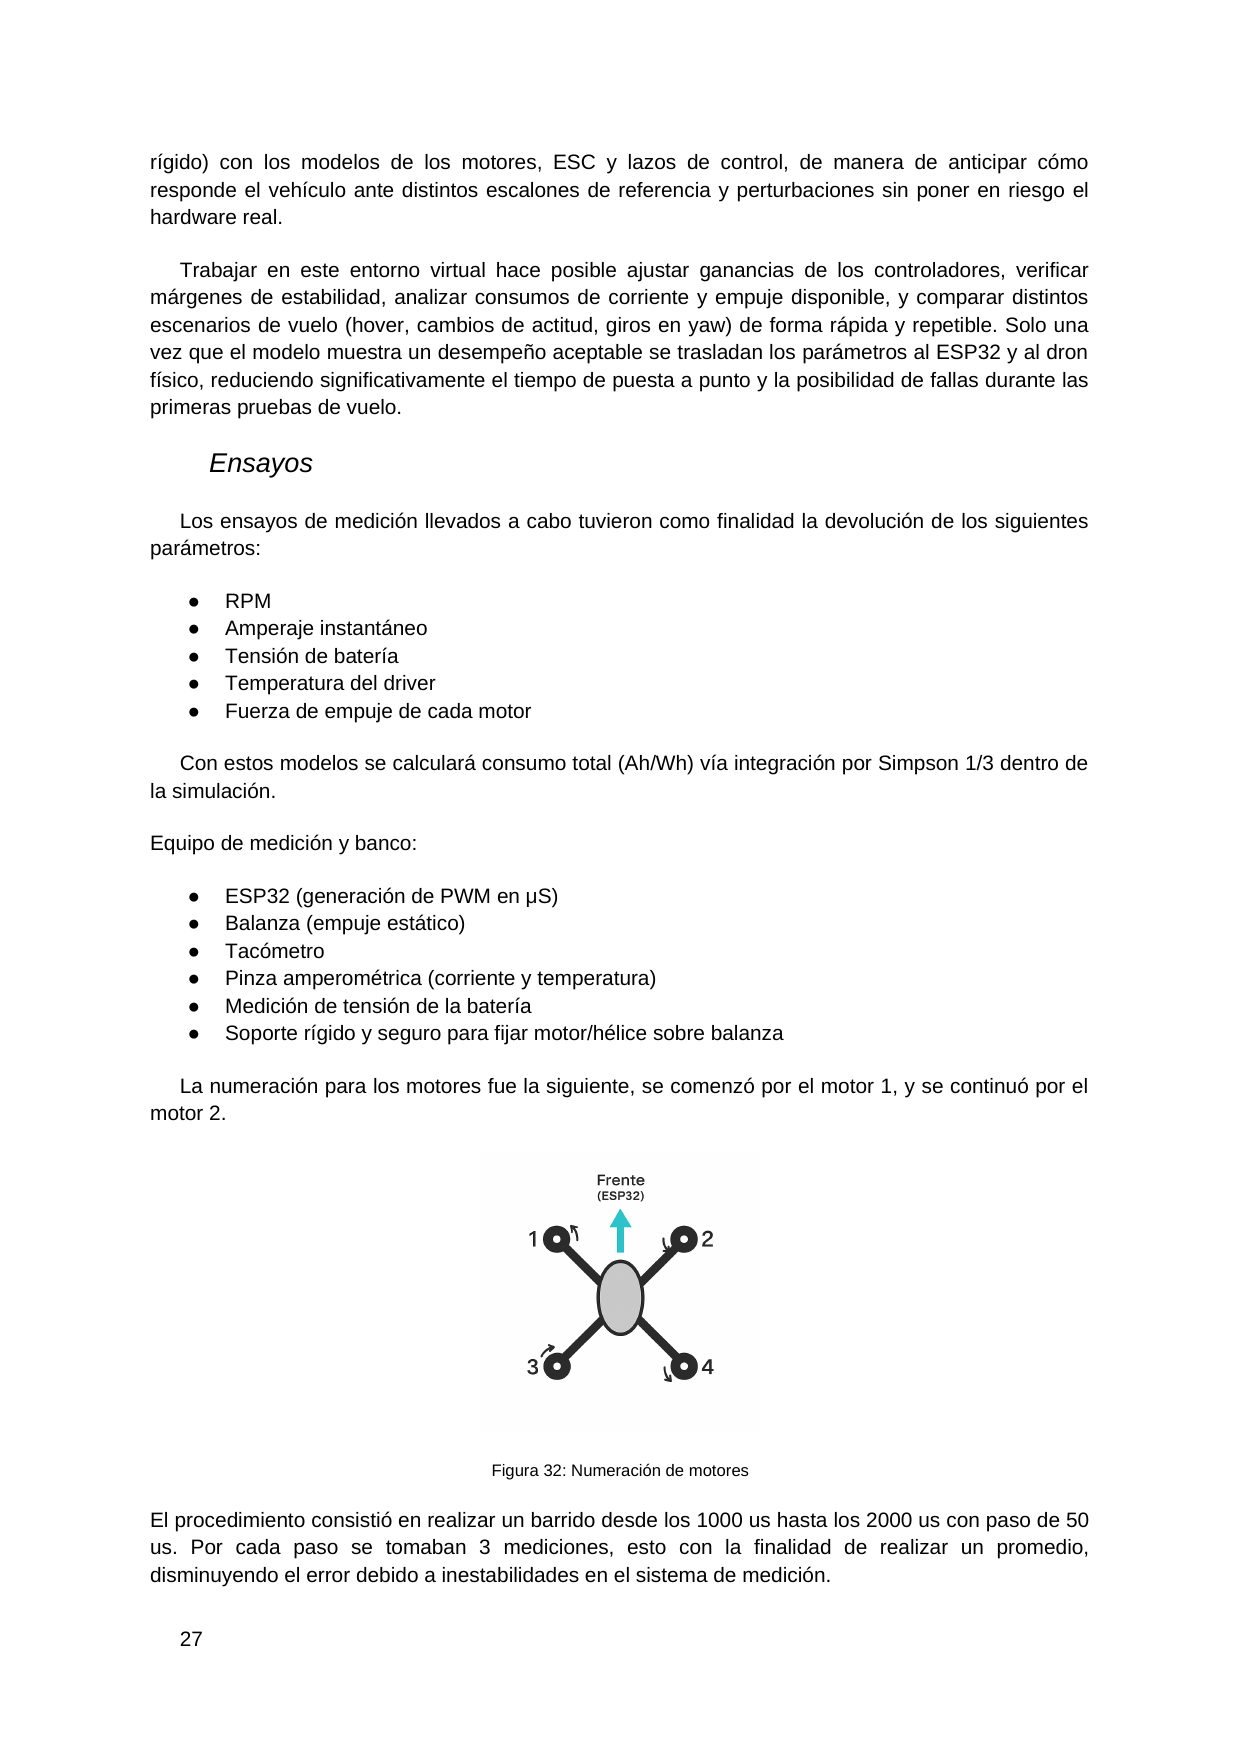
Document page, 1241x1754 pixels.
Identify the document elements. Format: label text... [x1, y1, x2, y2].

list ESP32 (generación de PWM en μS) [187, 883, 1090, 907]
list RPM [187, 588, 1090, 612]
text Con estos modelos se calculará consumo total (Ah/Wh) vía integración por Simpson 1/3 dentro de la simulación. [150, 751, 1090, 802]
text El procedimiento consistió en realizar un barrido desde los 1000 us hasta los 2000 us con paso de 50 us. Por cada paso se tomaban 3 mediciones, esto con la finalidad de realizar un promedio, disminuyendo el error debido a inestabilidades en el sistema de medición. [150, 1507, 1090, 1586]
list Medición de tensión de la batería [187, 993, 1090, 1017]
list Balanza (empuje estático) [187, 911, 1090, 935]
list Temperatura del driver [187, 671, 1090, 695]
subtitle Ensayos [209, 447, 1090, 479]
list Pinza amperométrica (corriente y temperatura) [187, 966, 1090, 990]
text La numeración para los motores fue la siguiente, se comenzó por el motor 1, y se continuó por el motor 2. [150, 1073, 1090, 1125]
list Tacómetro [187, 938, 1090, 962]
text Equipo de medición y banco: [150, 831, 1090, 855]
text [150, 150, 1090, 229]
text Trabajar en este entorno virtual hace posible ajustar ganancias de los controladores, verificar márgenes de estabilidad, analizar consumos de corriente y empuje disponible, y comparar distintos escenarios de vuelo (hover, cambios de actitud, giros en yaw) de forma rápida y repetible. Solo una vez que el modelo muestra un desempeño aceptable se trasladan los parámetros al ESP32 y al dron físico, reduciendo significativamente el tiempo de puesta a punto y la posibilidad de fallas durante las primeras pruebas de vuelo. [150, 257, 1090, 419]
list Amperaje instantáneo [187, 616, 1090, 640]
list Fuerza de empuje de cada motor [187, 698, 1090, 722]
list Tensión de batería [187, 643, 1090, 667]
list Soporte rígido y seguro para fijar motor/hélice sobre balanza [187, 1021, 1090, 1045]
text Los ensayos de medición llevados a cabo tuvieron como finalidad la devolución de los siguientes parámetros: [150, 508, 1090, 560]
text Figura 32: Numeración de motores [150, 1461, 1090, 1480]
picture [480, 1153, 760, 1432]
